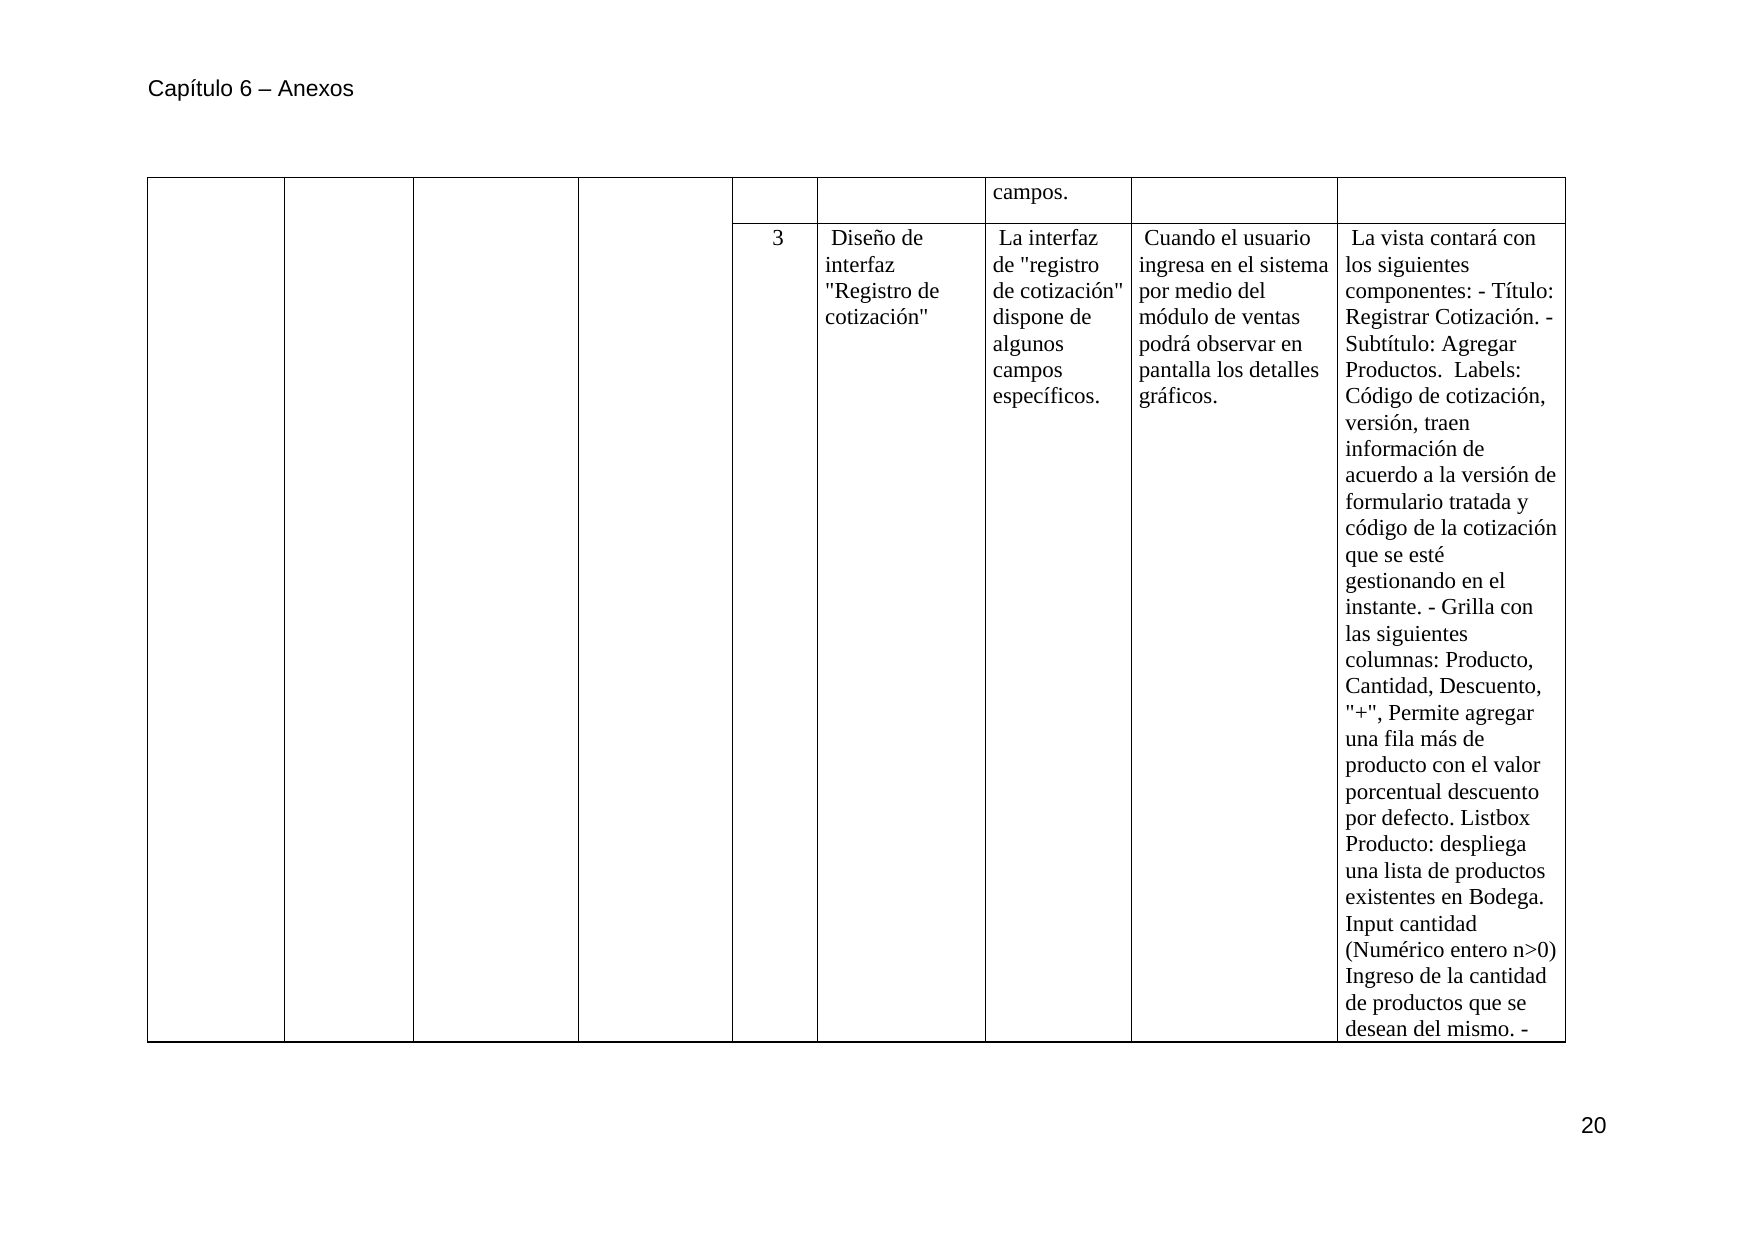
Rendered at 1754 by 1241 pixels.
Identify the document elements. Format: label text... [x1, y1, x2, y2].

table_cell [1338, 224, 1565, 1041]
table_cell 2 [733, 178, 817, 223]
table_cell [986, 178, 1131, 223]
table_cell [1132, 224, 1337, 1041]
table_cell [1338, 178, 1565, 223]
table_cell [986, 224, 1131, 1041]
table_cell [1132, 178, 1337, 223]
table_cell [818, 178, 985, 223]
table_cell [818, 224, 985, 1041]
table_cell 3 [733, 224, 817, 1041]
